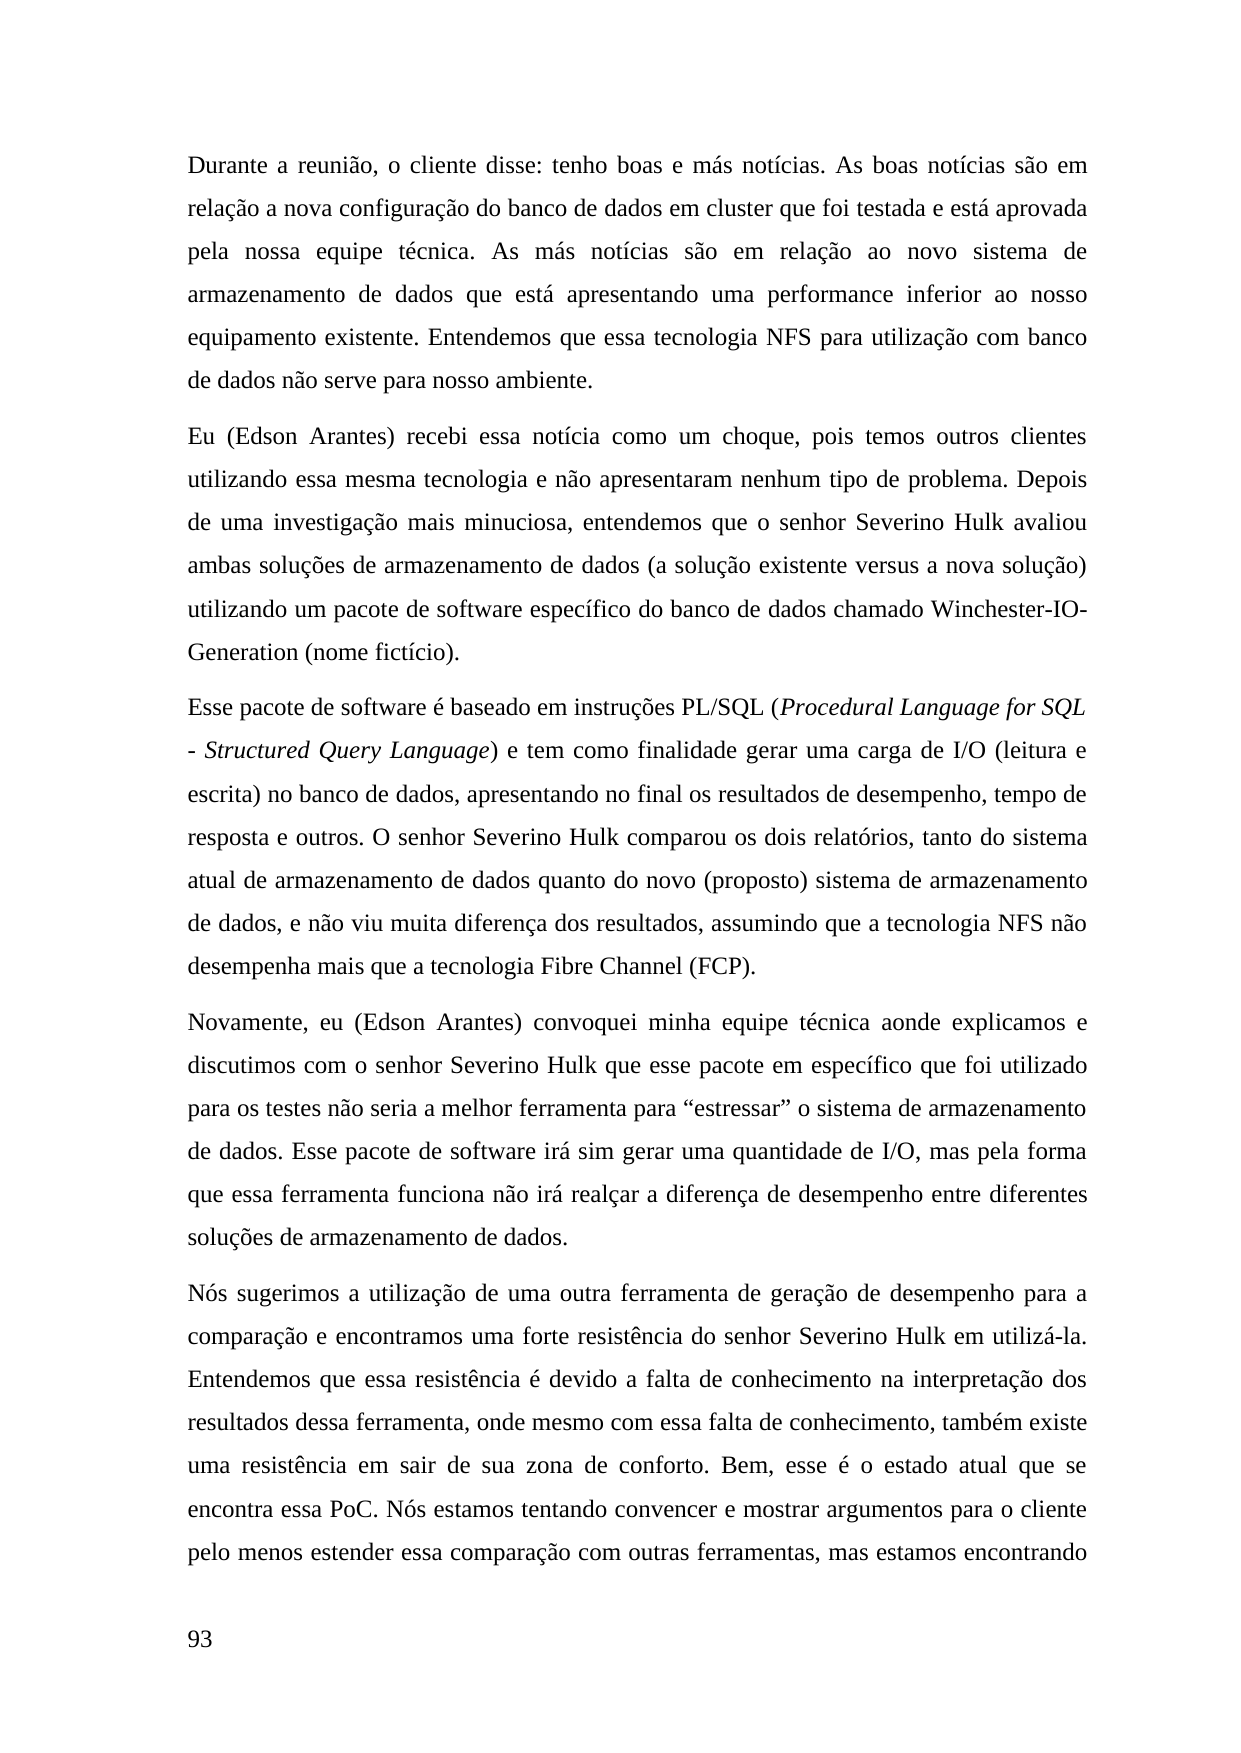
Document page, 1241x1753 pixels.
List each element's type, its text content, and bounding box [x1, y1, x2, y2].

text Novamente, eu (Edson Arantes) convoquei minha equipe técnica aonde explicamos e discutimos com o senhor Severino Hulk que esse pacote em específico que foi utilizado para os testes não seria a melhor ferramenta para “estressar” o sistema de armazenamento de dados. Esse pacote de software irá sim gerar uma quantidade de I/O, mas pela forma que essa ferramenta funciona não irá realçar a diferença de desempenho entre diferentes soluções de armazenamento de dados. [187, 1007, 1088, 1251]
text Durante a reunião, o cliente disse: tenho boas e más notícias. As boas notícias são em relação a nova configuração do banco de dados em cluster que foi testada e está aprovada pela nossa equipe técnica. As más notícias são em relação ao novo sistema de armazenamento de dados que está apresentando uma performance inferior ao nosso equipamento existente. Entendemos que essa tecnologia NFS para utilização com banco de dados não serve para nosso ambiente. [187, 150, 1088, 394]
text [187, 1278, 1088, 1566]
text Esse pacote de software é baseado em instruções PL/SQL (Procedural Language for SQL - Structured Query Language) e tem como finalidade gerar uma carga de I/O (leitura e escrita) no banco de dados, apresentando no final os resultados de desempenho, tempo de resposta e outros. O senhor Severino Hulk comparou os dois relatórios, tanto do sistema atual de armazenamento de dados quanto do novo (proposto) sistema de armazenamento de dados, e não viu muita diferença dos resultados, assumindo que a tecnologia NFS não desempenha mais que a tecnologia Fibre Channel (FCP). [187, 692, 1088, 980]
text Eu (Edson Arantes) recebi essa notícia como um choque, pois temos outros clientes utilizando essa mesma tecnologia e não apresentaram nenhum tipo de problema. Depois de uma investigação mais minuciosa, entendemos que o senhor Severino Hulk avaliou ambas soluções de armazenamento de dados (a solução existente versus a nova solução) utilizando um pacote de software específico do banco de dados chamado Winchester-IO-Generation (nome fictício). [187, 421, 1088, 666]
